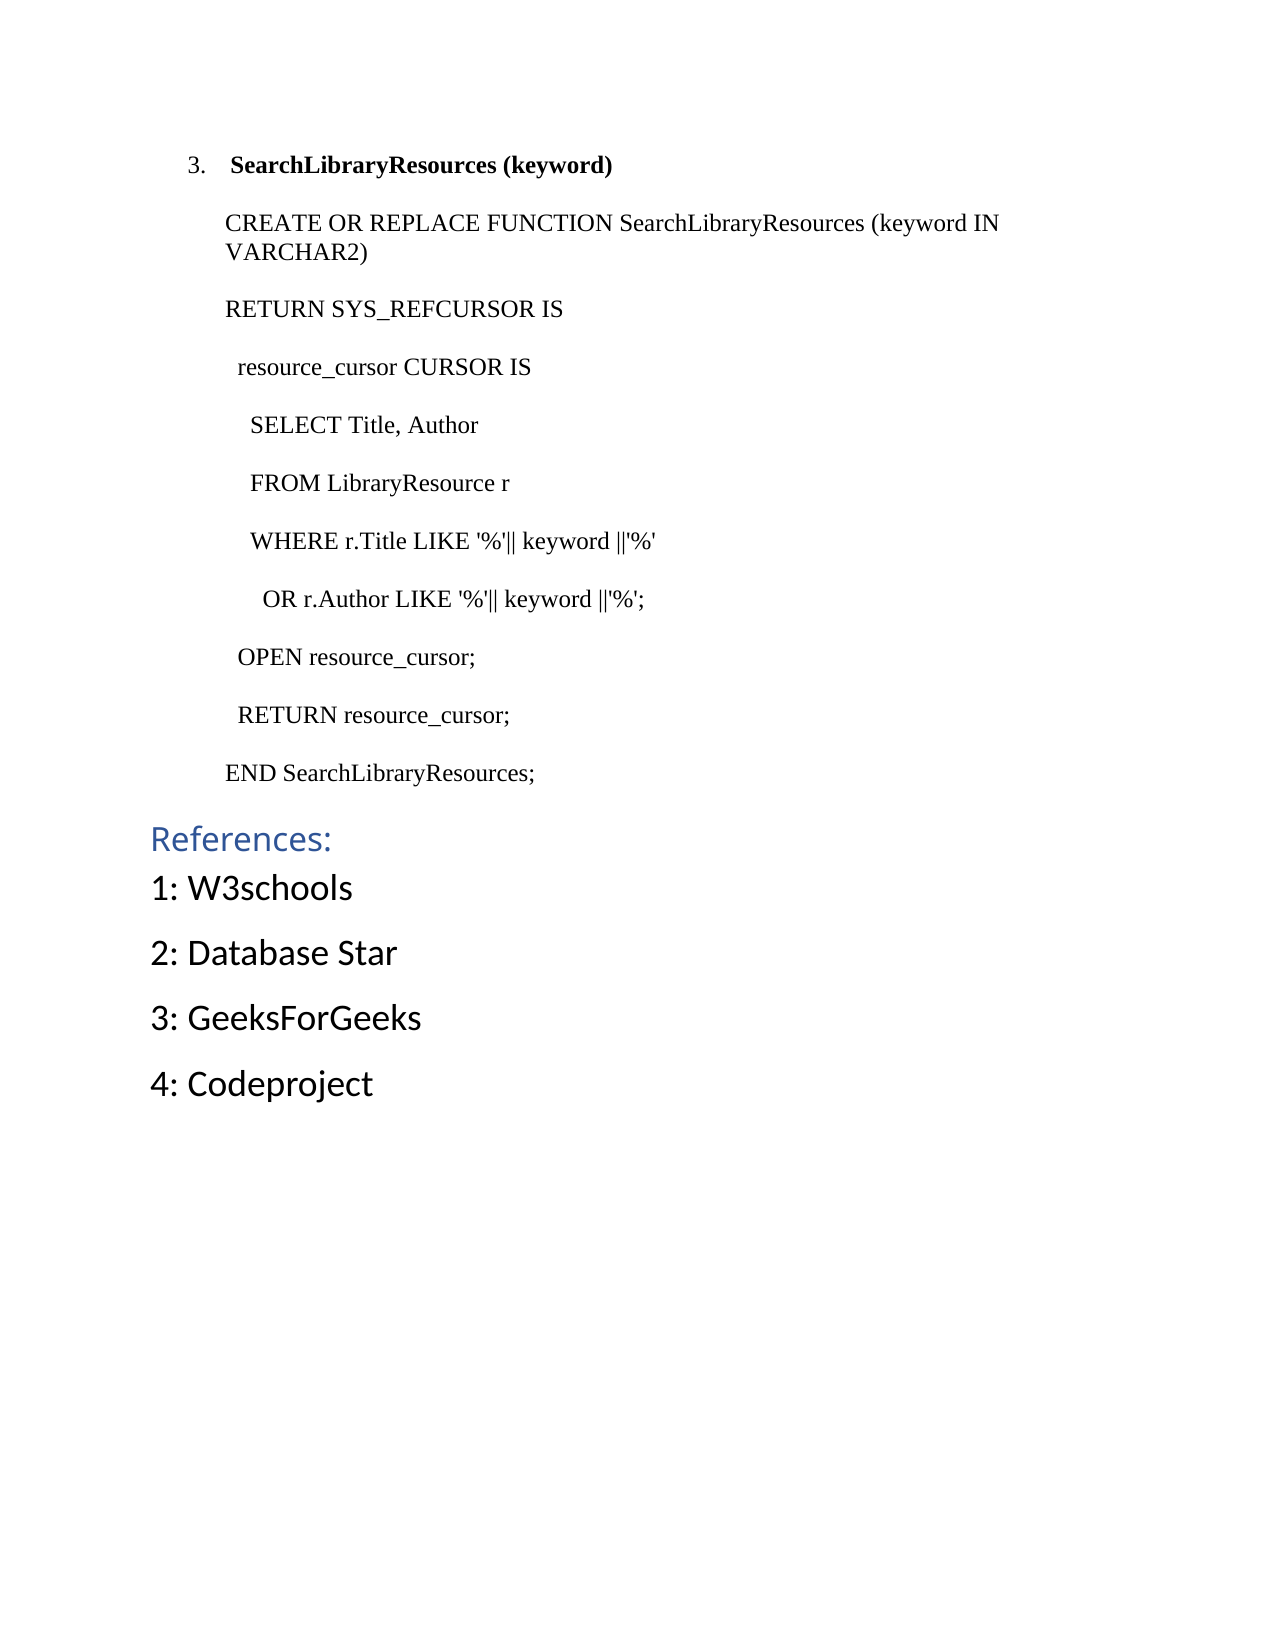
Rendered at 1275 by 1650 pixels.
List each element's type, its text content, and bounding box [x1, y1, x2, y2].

text FROM LibraryResource r [225, 468, 1125, 497]
text WHERE r.Title LIKE '%'|| keyword ||'%' [225, 526, 1125, 555]
text END SearchLibraryResources; [225, 758, 1125, 787]
text 4: Codeproject [150, 1059, 1125, 1105]
text CREATE OR REPLACE FUNCTION SearchLibraryResources (keyword IN VARCHAR2) [225, 208, 1125, 265]
text OR r.Author LIKE '%'|| keyword ||'%'; [225, 584, 1125, 613]
text SELECT Title, Author [225, 410, 1125, 439]
text resource_cursor CURSOR IS [225, 352, 1125, 381]
text RETURN SYS_REFCURSOR IS [225, 294, 1125, 323]
text OPEN resource_cursor; [225, 642, 1125, 671]
list SearchLibraryResources (keyword) [187, 150, 1125, 179]
text 2: Database Star [150, 929, 1125, 975]
text 1: W3schools [150, 864, 1125, 910]
text RETURN resource_cursor; [225, 700, 1125, 729]
subtitle References: [150, 816, 1125, 861]
text 3: GeeksForGeeks [150, 994, 1125, 1040]
